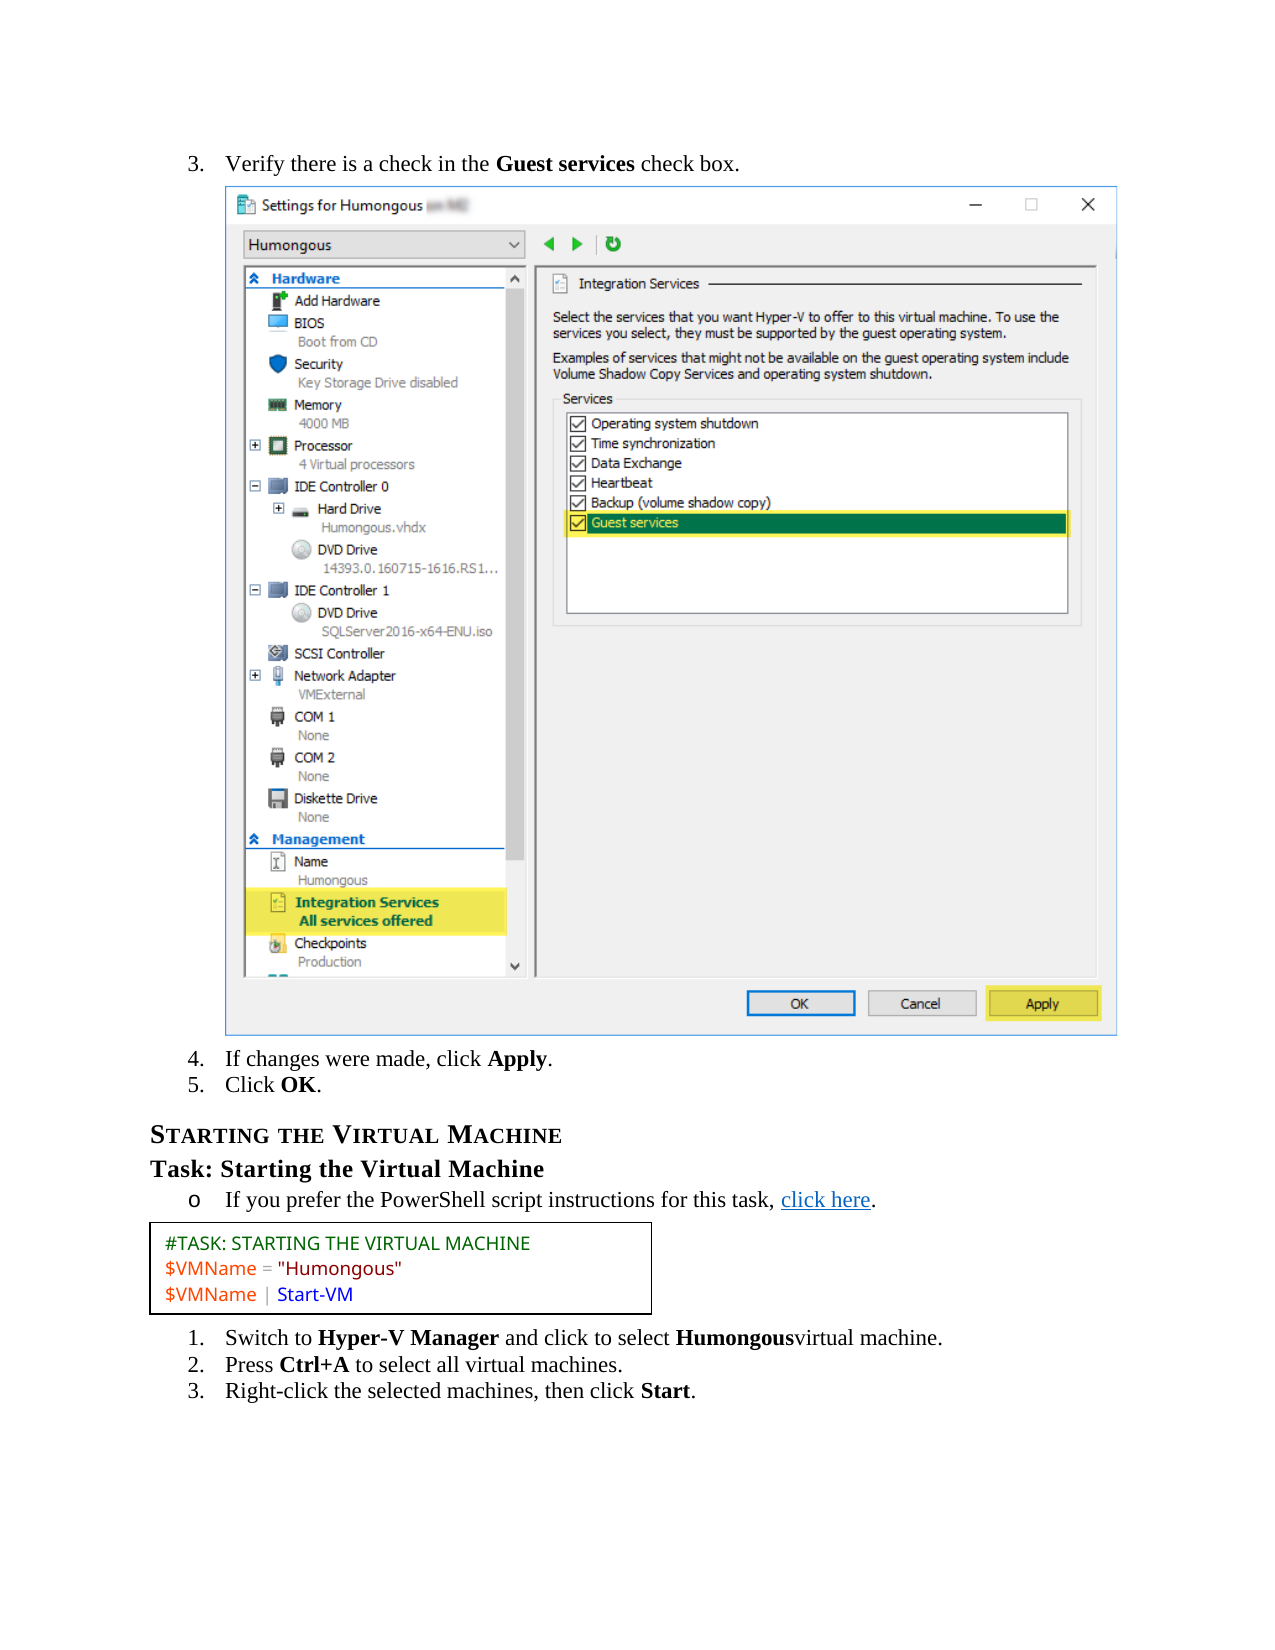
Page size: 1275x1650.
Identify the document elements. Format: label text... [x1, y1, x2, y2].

list Verify there is a check in the Guest services check box. [187, 150, 1125, 176]
subtitle Starting the Virtual Machine [150, 1119, 1125, 1150]
picture [225, 176, 1118, 1046]
list Switch to Hyper-V Manager and click to select Humongousvirtual machine. [187, 1324, 1125, 1351]
list Click OK. [187, 1071, 1125, 1098]
list Right-click the selected machines, then click Start. [187, 1377, 1125, 1403]
list If changes were made, click Apply. [187, 1045, 1125, 1071]
list If you prefer the PowerShell script instructions for this task, click here. [187, 1186, 1125, 1214]
list Press Ctrl+A to select all virtual machines. [187, 1351, 1125, 1377]
subtitle Task: Starting the Virtual Machine [150, 1154, 1125, 1182]
